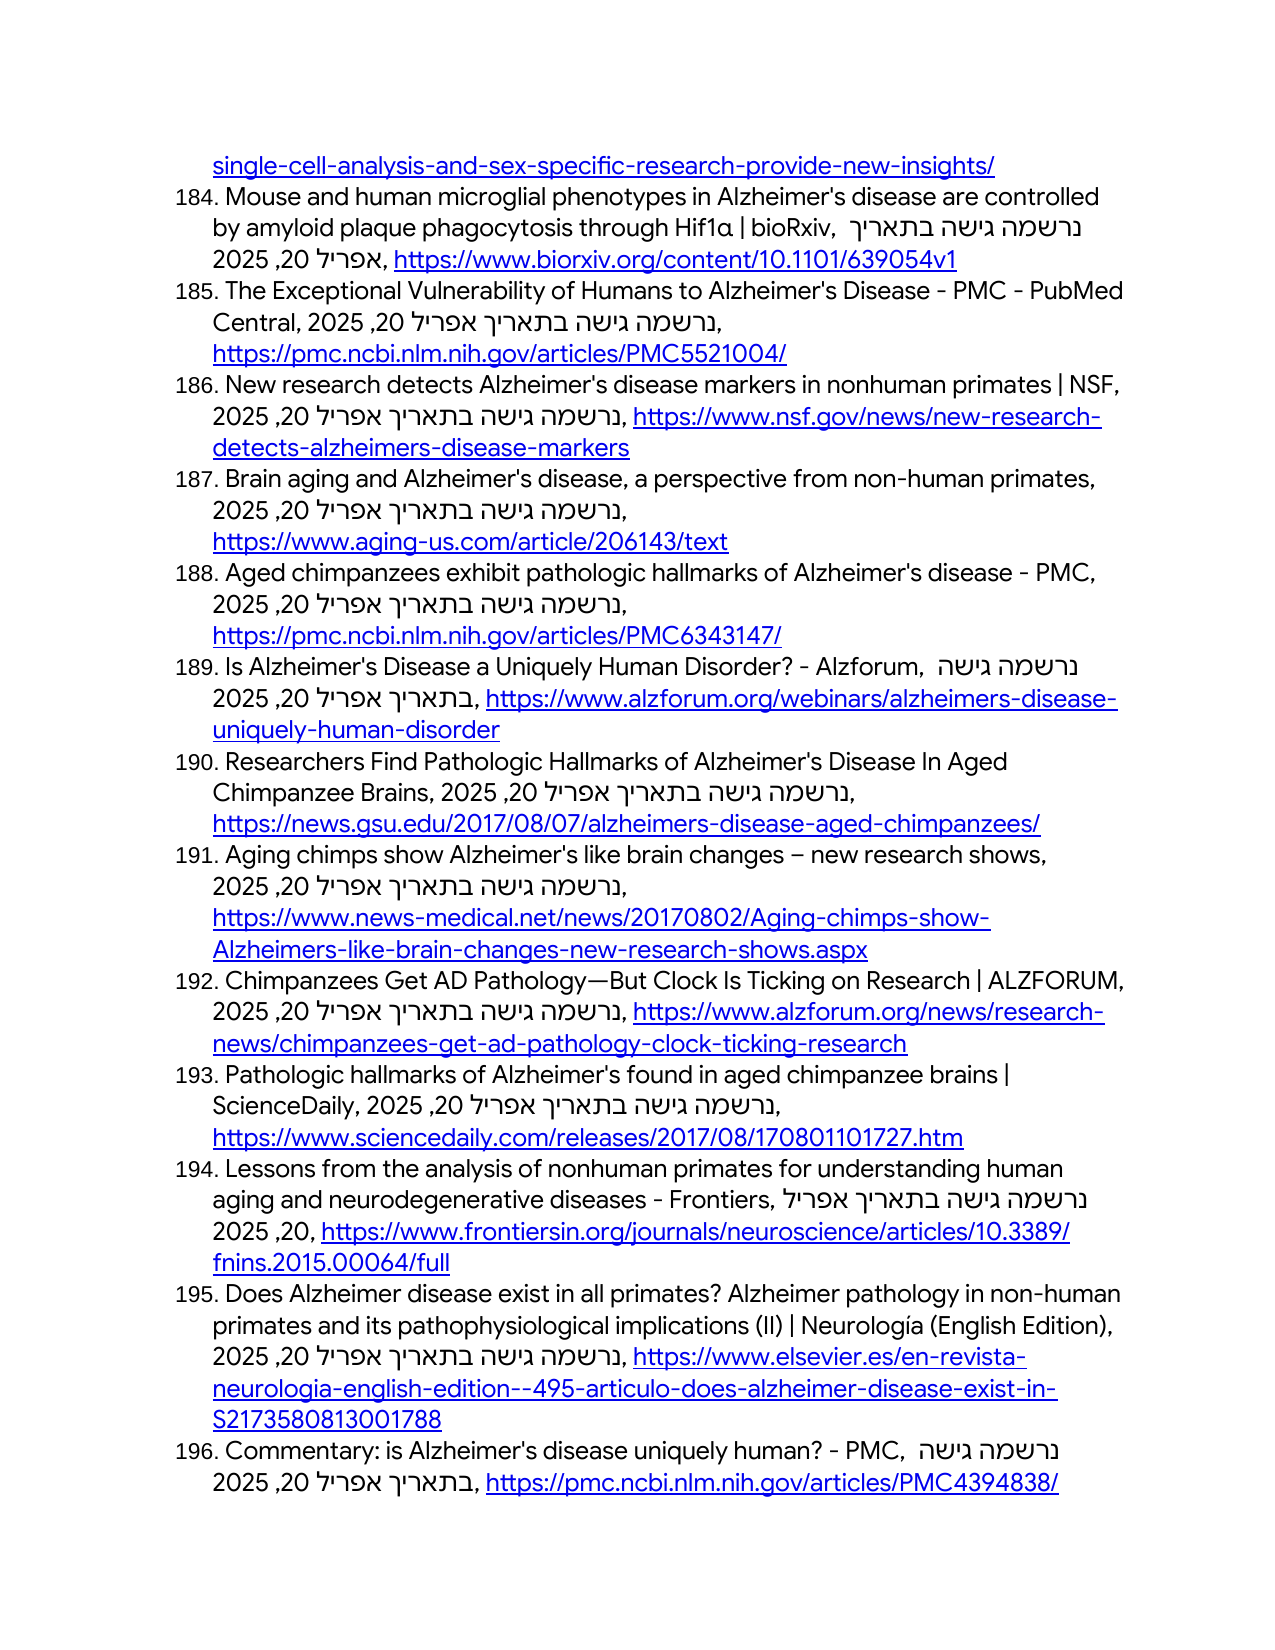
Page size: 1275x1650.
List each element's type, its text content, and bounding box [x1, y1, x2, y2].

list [175, 150, 1125, 181]
list Mouse and human microglial phenotypes in Alzheimer's disease are controlled by amyloid plaque phagocytosis through Hif1α | bioRxiv, נרשמה גישה בתאריך אפריל 20, 2025, https://www.biorxiv.org/content/10.1101/639054v1 [175, 181, 1125, 275]
list Aging chimps show Alzheimer's like brain changes – new research shows, נרשמה גישה בתאריך אפריל 20, 2025, https://www.news-medical.net/news/20170802/Aging-chimps-show-Alzheimers-like-brain-changes-new-research-shows.aspx [175, 840, 1125, 965]
list Commentary: is Alzheimer's disease uniquely human? - PMC, נרשמה גישה בתאריך אפריל 20, 2025, https://pmc.ncbi.nlm.nih.gov/articles/PMC4394838/ [175, 1436, 1125, 1498]
list Is Alzheimer's Disease a Uniquely Human Disorder? - Alzforum, נרשמה גישה בתאריך אפריל 20, 2025, https://www.alzforum.org/webinars/alzheimers-disease-uniquely-human-disorder [175, 652, 1125, 746]
list New research detects Alzheimer's disease markers in nonhuman primates | NSF, נרשמה גישה בתאריך אפריל 20, 2025, https://www.nsf.gov/news/new-research-detects-alzheimers-disease-markers [175, 369, 1125, 463]
list Brain aging and Alzheimer's disease, a perspective from non-human primates, נרשמה גישה בתאריך אפריל 20, 2025, https://www.aging-us.com/article/206143/text [175, 463, 1125, 558]
list Lessons from the analysis of nonhuman primates for understanding human aging and neurodegenerative diseases - Frontiers, נרשמה גישה בתאריך אפריל 20, 2025, https://www.frontiersin.org/journals/neuroscience/articles/10.3389/fnins.2015.00064/full [175, 1153, 1125, 1279]
list Researchers Find Pathologic Hallmarks of Alzheimer's Disease In Aged Chimpanzee Brains, נרשמה גישה בתאריך אפריל 20, 2025, https://news.gsu.edu/2017/08/07/alzheimers-disease-aged-chimpanzees/ [175, 746, 1125, 840]
list Chimpanzees Get AD Pathology—But Clock Is Ticking on Research | ALZFORUM, נרשמה גישה בתאריך אפריל 20, 2025, https://www.alzforum.org/news/research-news/chimpanzees-get-ad-pathology-clock-ticking-research [175, 965, 1125, 1059]
list Does Alzheimer disease exist in all primates? Alzheimer pathology in non-human primates and its pathophysiological implications (II) | Neurología (English Edition), נרשמה גישה בתאריך אפריל 20, 2025, https://www.elsevier.es/en-revista-neurologia-english-edition--495-articulo-does-alzheimer-disease-exist-in-S2173580813001788 [175, 1279, 1125, 1436]
list Aged chimpanzees exhibit pathologic hallmarks of Alzheimer's disease - PMC, נרשמה גישה בתאריך אפריל 20, 2025, https://pmc.ncbi.nlm.nih.gov/articles/PMC6343147/ [175, 558, 1125, 652]
list The Exceptional Vulnerability of Humans to Alzheimer's Disease - PMC - PubMed Central, נרשמה גישה בתאריך אפריל 20, 2025, https://pmc.ncbi.nlm.nih.gov/articles/PMC5521004/ [175, 275, 1125, 369]
list Pathologic hallmarks of Alzheimer's found in aged chimpanzee brains | ScienceDaily, נרשמה גישה בתאריך אפריל 20, 2025, https://www.sciencedaily.com/releases/2017/08/170801101727.htm [175, 1059, 1125, 1153]
